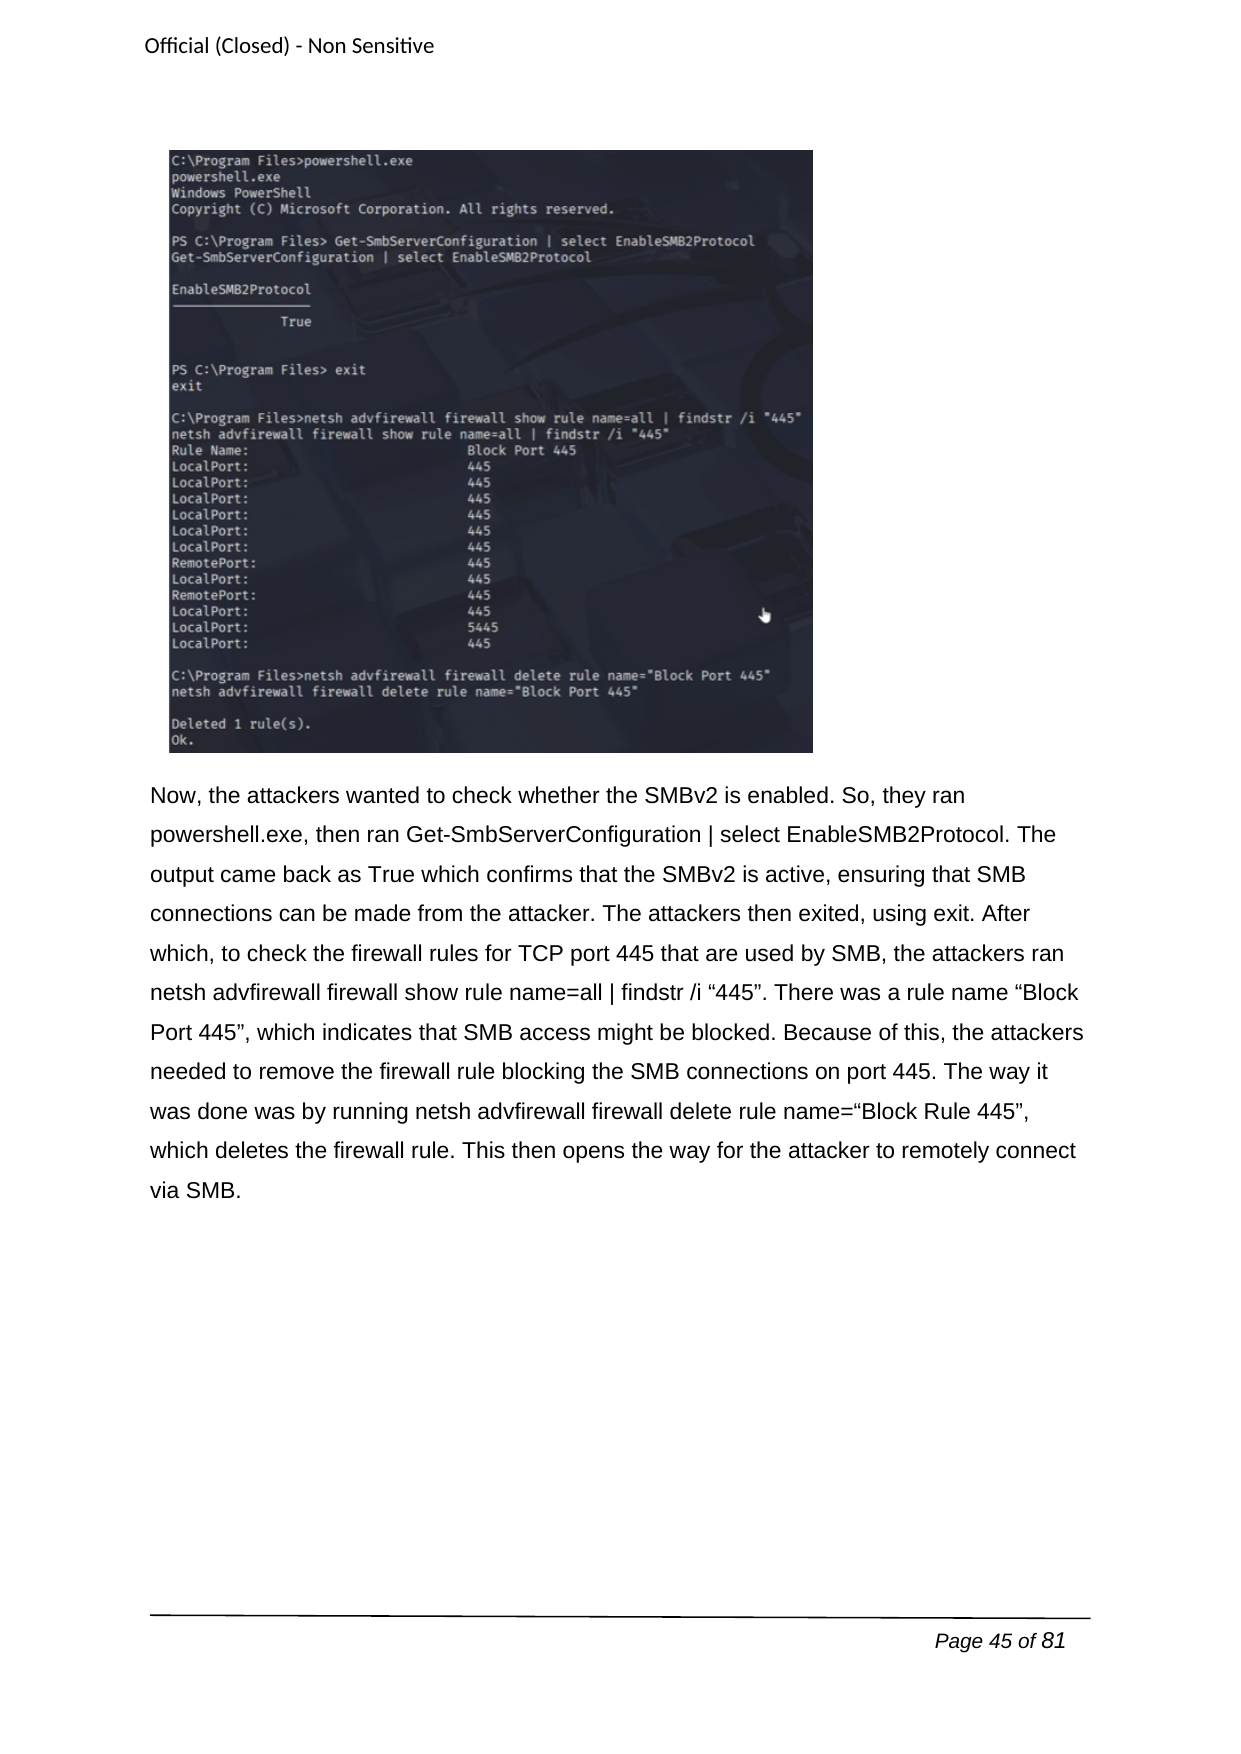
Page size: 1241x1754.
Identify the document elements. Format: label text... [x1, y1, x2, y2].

text Now, the attackers wanted to check whether the SMBv2 is enabled. So, they ran powershell.exe, then ran Get-SmbServerConfiguration | select EnableSMB2Protocol. The output came back as True which confirms that the SMBv2 is active, ensuring that SMB connections can be made from the attacker. The attackers then exited, using exit. After which, to check the firewall rules for TCP port 445 that are used by SMB, the attackers ran netsh advfirewall firewall show rule name=all | findstr /i “445”. There was a rule name “Block Port 445”, which indicates that SMB access might be blocked. Because of this, the attackers needed to remove the firewall rule blocking the SMB connections on port 445. The way it was done was by running netsh advfirewall firewall delete rule name=“Block Rule 445”, which deletes the firewall rule. This then opens the way for the attacker to remotely connect via SMB. [150, 782, 1090, 1203]
